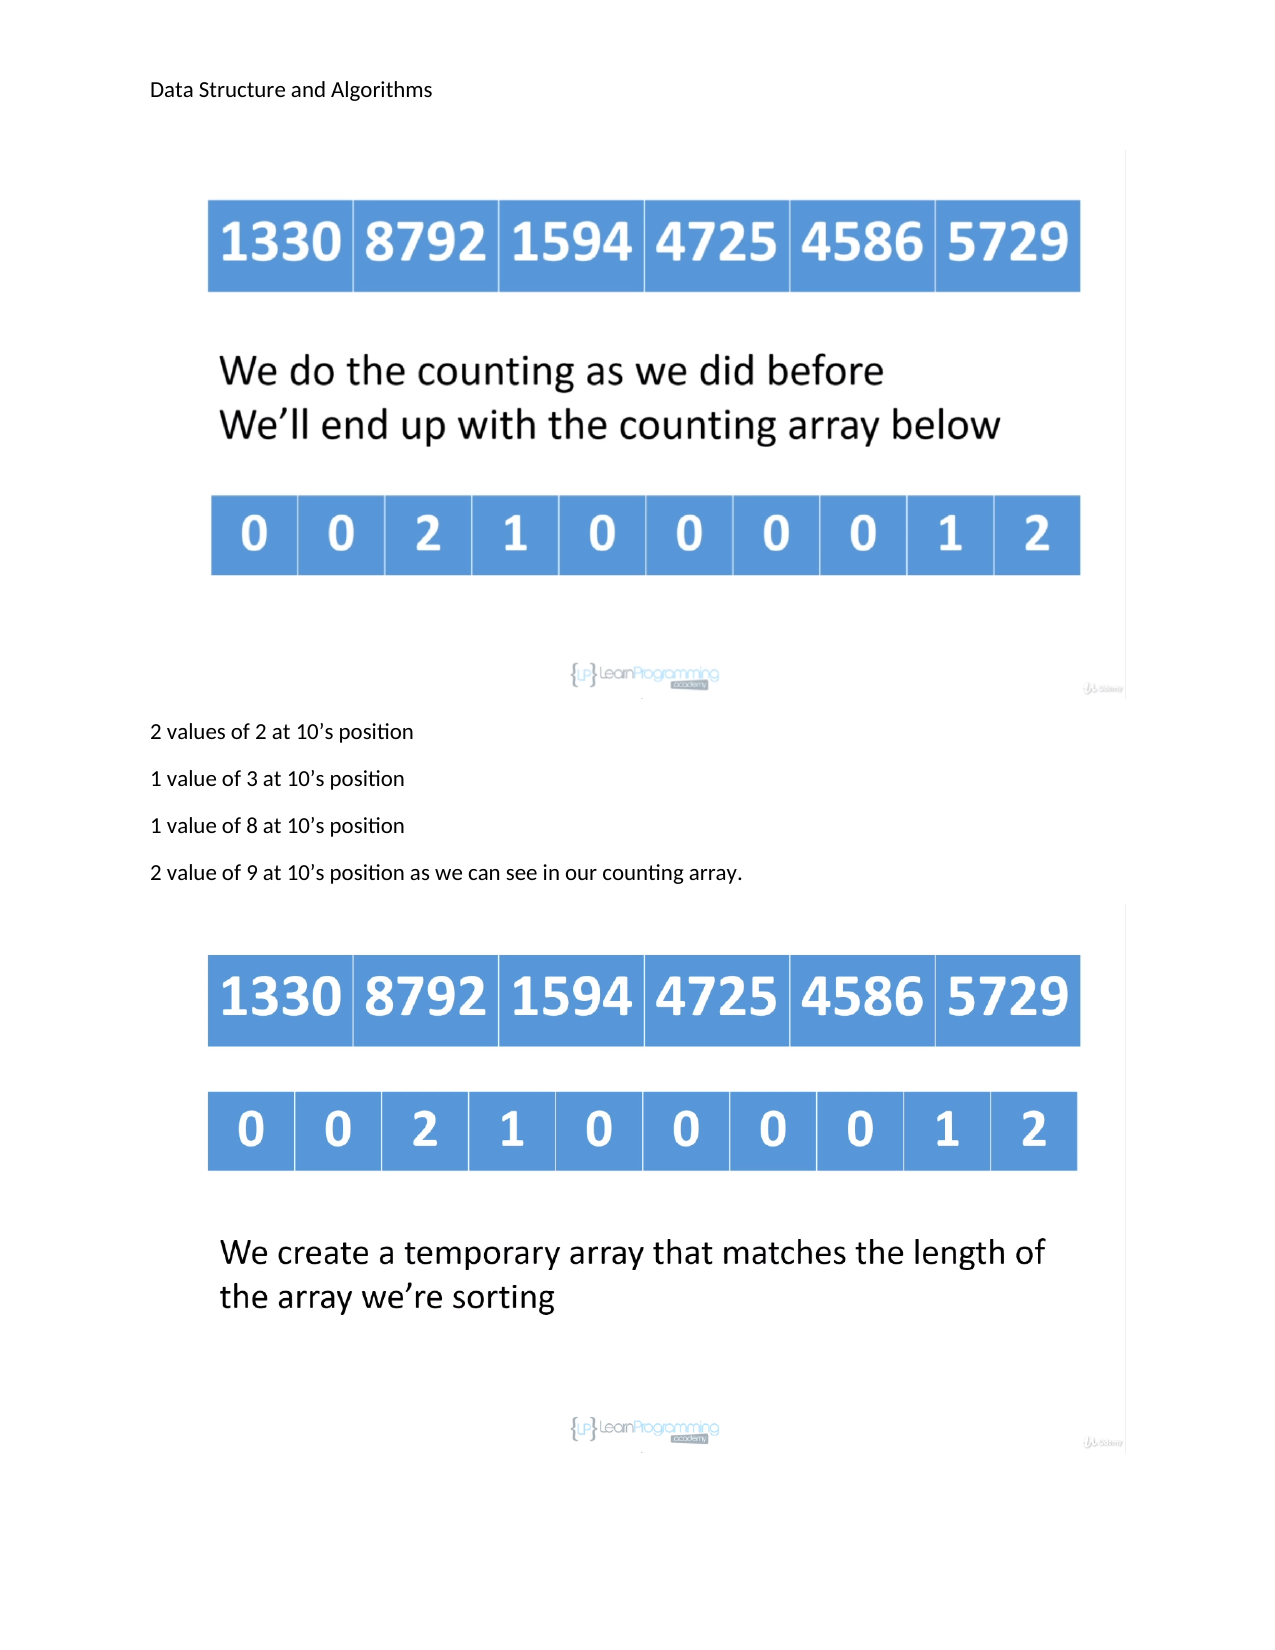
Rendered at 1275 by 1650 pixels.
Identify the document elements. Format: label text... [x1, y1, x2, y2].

text 1 value of 8 at 10’s position [150, 811, 1125, 839]
text 2 values of 2 at 10’s position [150, 717, 1125, 745]
picture [150, 150, 1125, 699]
text 2 value of 9 at 10’s position as we can see in our counting array. [150, 858, 1125, 886]
text 1 value of 3 at 10’s position [150, 764, 1125, 792]
picture [150, 904, 1125, 1453]
